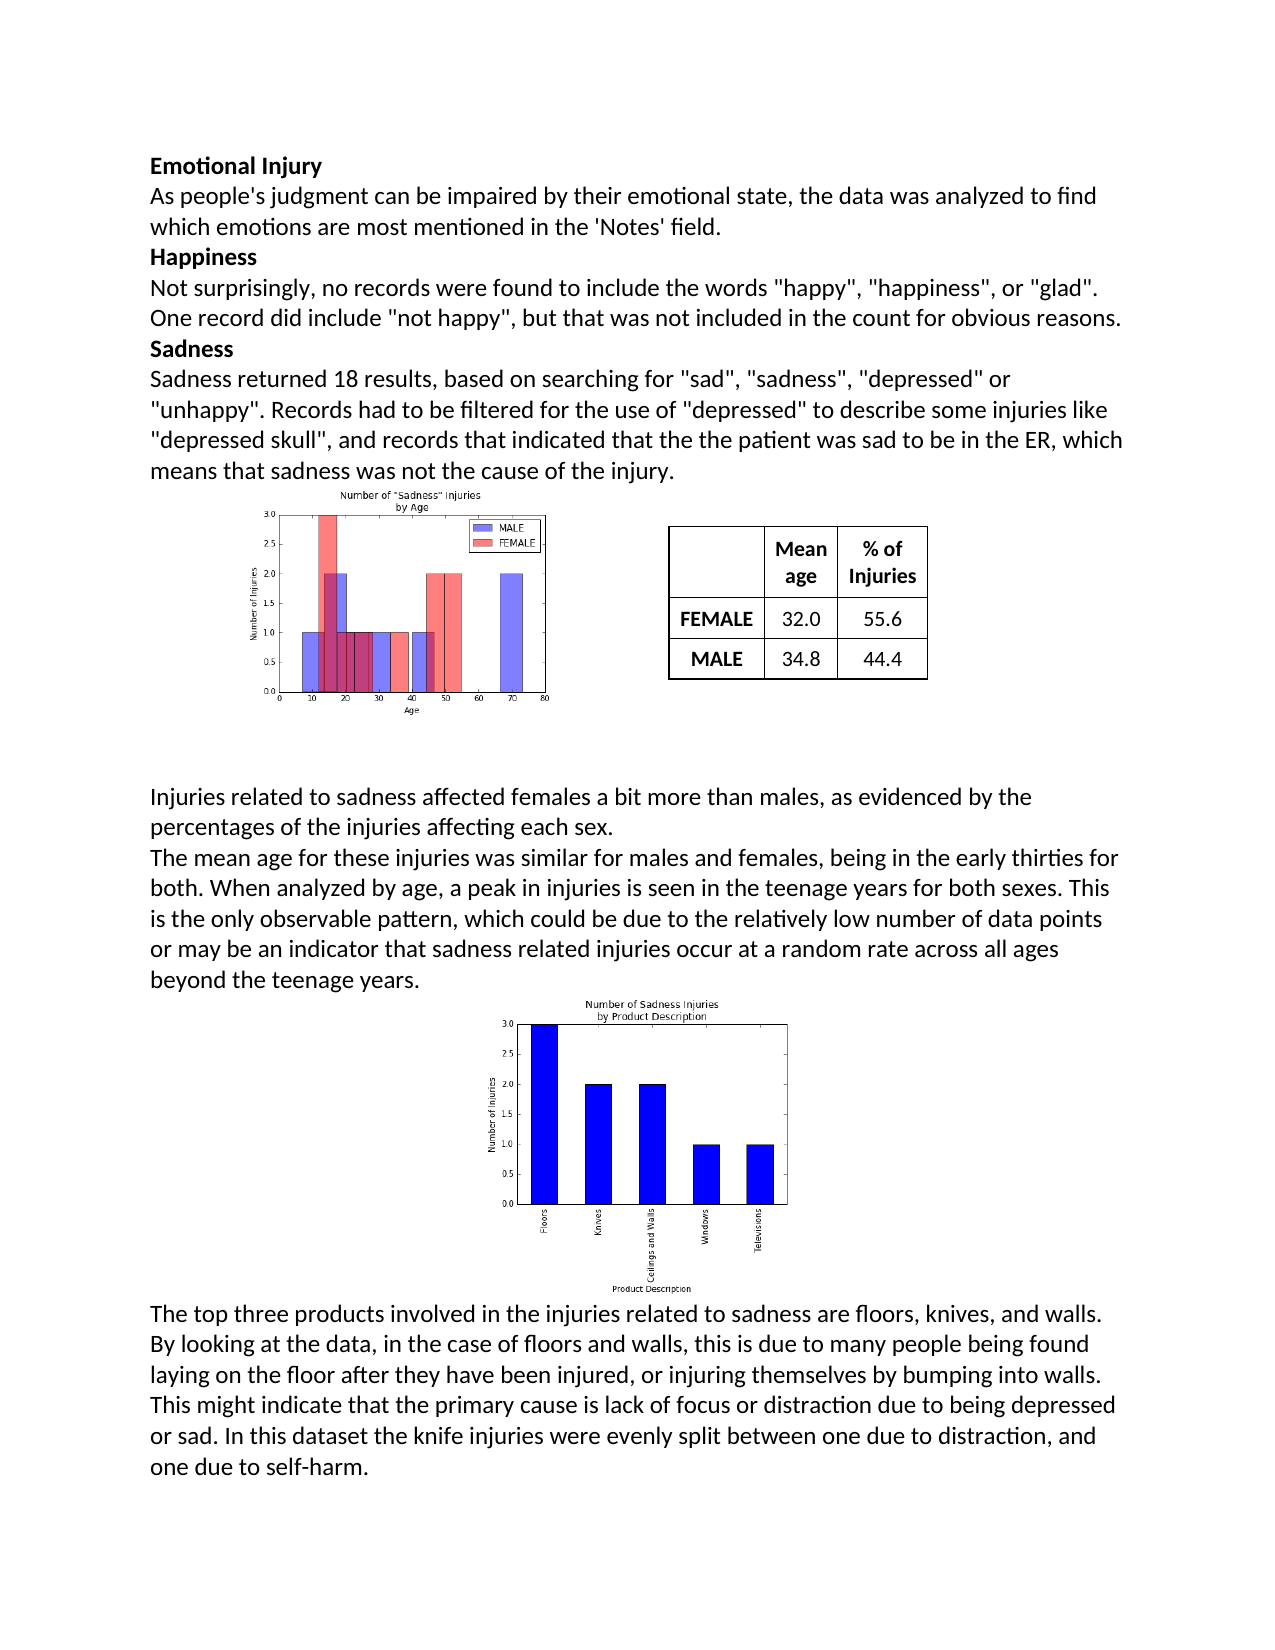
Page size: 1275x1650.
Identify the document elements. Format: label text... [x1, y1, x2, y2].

text The top three products involved in the injuries related to sadness are floors, knives, and walls. By looking at the data, in the case of floors and walls, this is due to many people being found laying on the floor after they have been injured, or injuring themselves by bumping into walls. This might indicate that the primary cause is lack of focus or distraction due to being depressed or sad. In this dataset the knife injuries were evenly split between one due to distraction, and one due to self-harm. [150, 1298, 1125, 1481]
table_cell FEMALE [670, 598, 764, 638]
table_cell 34.8 [765, 639, 837, 678]
text As people's judgment can be impaired by their emotional state, the data was analyzed to find which emotions are most mentioned in the 'Notes' field. [150, 181, 1125, 242]
table_header % of Injuries [838, 527, 927, 597]
text Sadness [150, 333, 1125, 364]
table_cell MALE [670, 639, 764, 678]
picture [483, 994, 792, 1299]
picture [245, 485, 555, 720]
table_header Mean age [765, 527, 837, 597]
text Sadness returned 18 results, based on searching for "sad", "sadness", "depressed" or "unhappy". Records had to be filtered for the use of "depressed" to describe some injuries like "depressed skull", and records that indicated that the the patient was sad to be in the ER, which means that sadness was not the cause of the injury. [150, 364, 1125, 486]
table_header [670, 527, 764, 597]
table_cell 32.0 [765, 598, 837, 638]
table_cell 55.6 [838, 598, 927, 638]
table_cell 44.4 [838, 639, 927, 678]
text Happiness [150, 242, 1125, 272]
text Not surprisingly, no records were found to include the words "happy", "happiness", or "glad". One record did include "not happy", but that was not included in the count for obvious reasons. [150, 272, 1125, 333]
text Emotional Injury [150, 150, 1125, 181]
text Injuries related to sadness affected females a bit more than males, as evidenced by the percentages of the injuries affecting each sex. The mean age for these injuries was similar for males and females, being in the early thirties for both. When analyzed by age, a peak in injuries is seen in the teenage years for both sexes. This is the only observable pattern, which could be due to the relatively low number of data points or may be an indicator that sadness related injuries occur at a random rate across all ages beyond the teenage years. [150, 781, 1125, 994]
